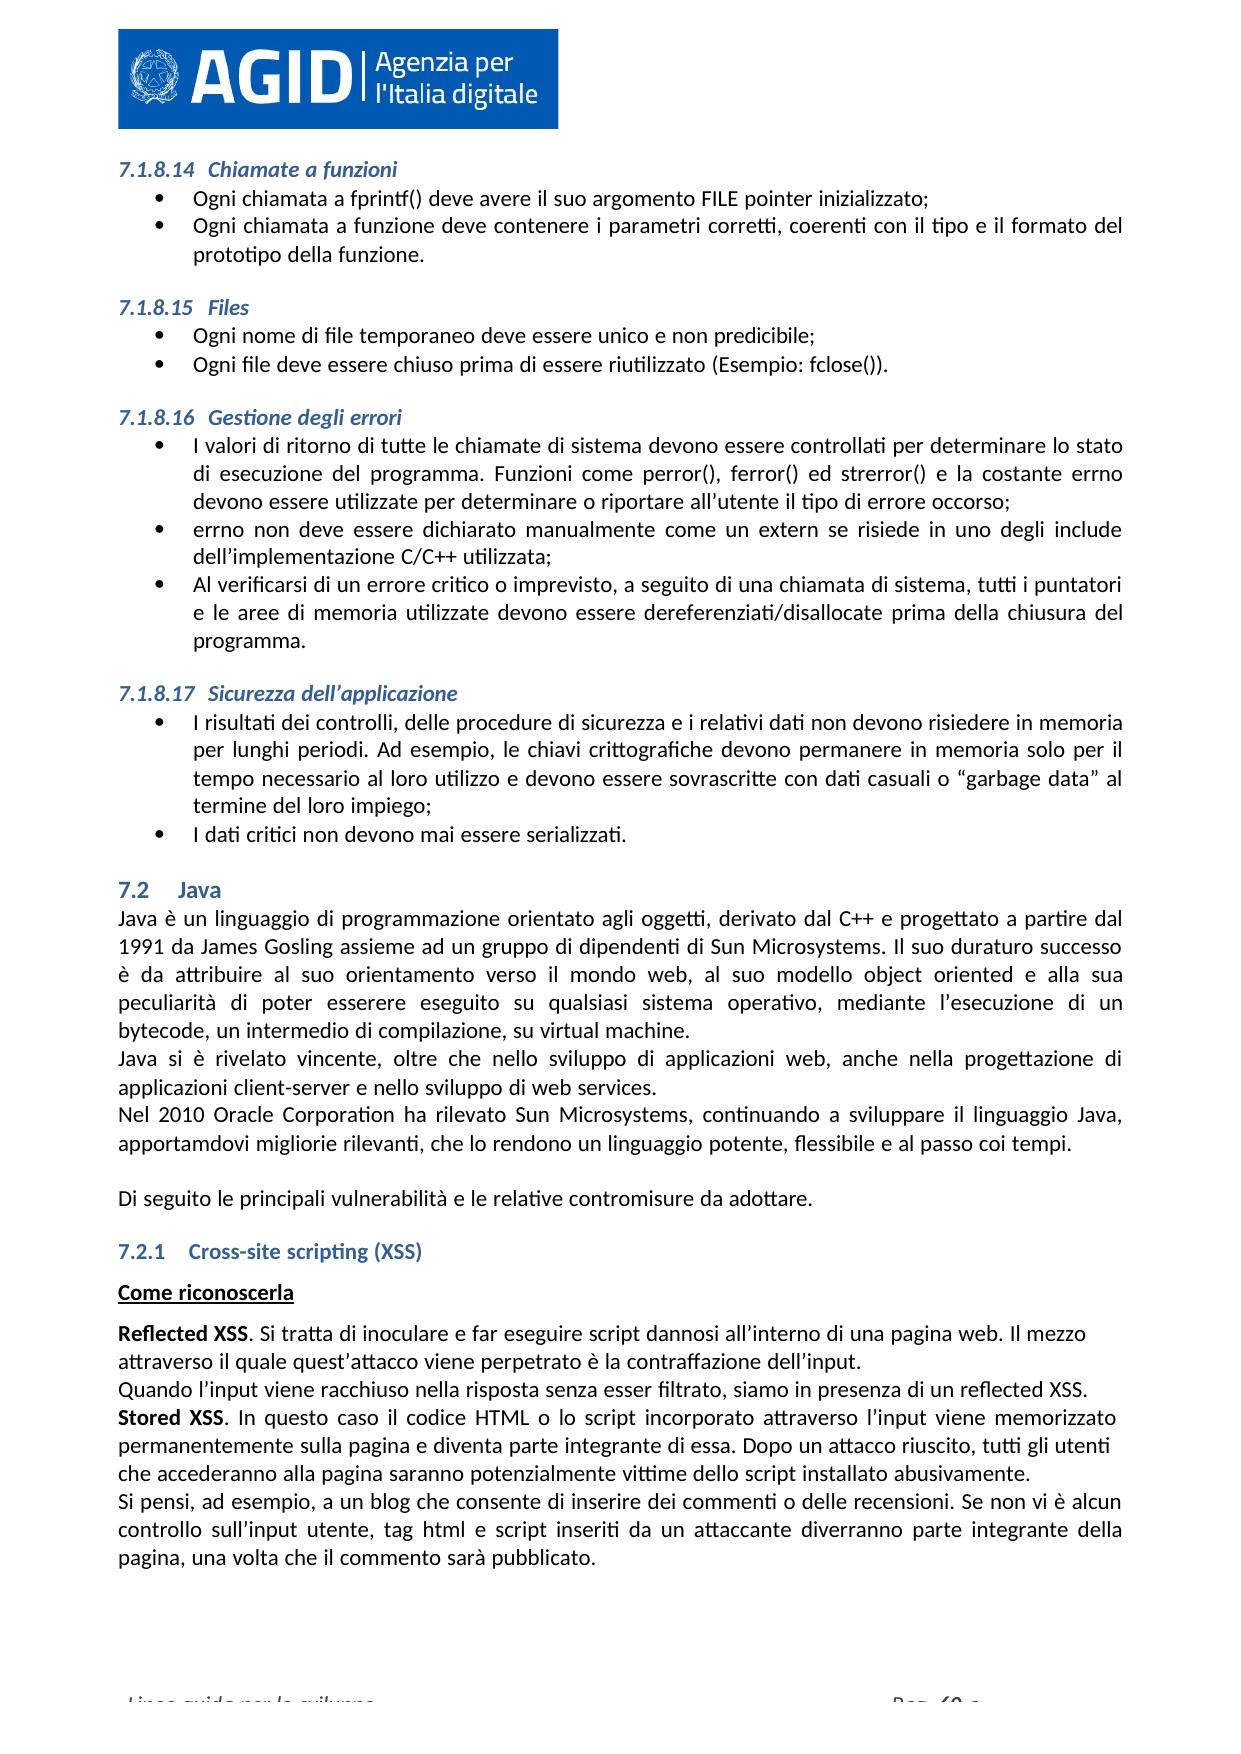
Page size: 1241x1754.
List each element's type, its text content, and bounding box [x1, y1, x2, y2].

list Ogni chiamata a fprintf() deve avere il suo argomento FILE pointer inizializzato; [155, 184, 1194, 212]
list Ogni file deve essere chiuso prima di essere riutilizzato (Esempio: fclose()). [155, 350, 1194, 378]
list Al verificarsi di un errore critico o imprevisto, a seguito di una chiamata di sistema, tutti i puntatori e le aree di memoria utilizzate devono essere dereferenziati/disallocate prima della chiusura del programma. [155, 570, 1123, 654]
text Si pensi, ad esempio, a un blog che consente di inserire dei commenti o delle recensioni. Se non vi è alcun controllo sull’input utente, tag html e script inseriti da un attaccante diverranno parte integrante della pagina, una volta che il commento sarà pubblicato. [118, 1487, 1123, 1571]
list Ogni chiamata a funzione deve contenere i parametri corretti, coerenti con il tipo e il formato del prototipo della funzione. [155, 212, 1123, 268]
list errno non deve essere dichiarato manualmente come un extern se risiede in uno degli include dell’implementazione C/C++ utilizzata; [155, 515, 1123, 570]
subtitle Cross-site scripting (XSS) Come riconoscerla [118, 1237, 422, 1306]
list I dati critici non devono mai essere serializzati. [155, 820, 1194, 849]
subtitle Java [118, 874, 1194, 904]
text Nel 2010 Oracle Corporation ha rilevato Sun Microsystems, continuando a sviluppare il linguaggio Java, apportamdovi migliorie rilevanti, che lo rendono un linguaggio potente, flessibile e al passo coi tempi. [118, 1101, 1123, 1157]
subtitle Gestione degli errori [118, 403, 1194, 431]
subtitle Chiamate a funzioni [118, 156, 1194, 183]
list I risultati dei controlli, delle procedure di sicurezza e i relativi dati non devono risiedere in memoria per lunghi periodi. Ad esempio, le chiavi crittografiche devono permanere in memoria solo per il tempo necessario al loro utilizzo e devono essere sovrascritte con dati casuali o “garbage data” al termine del loro impiego; [155, 708, 1123, 820]
subtitle Sicurezza dell’applicazione [118, 679, 1194, 708]
text Reflected XSS. Si tratta di inoculare e far eseguire script dannosi all’interno di una pagina web. Il mezzo attraverso il quale quest’attacco viene perpetrato è la contraffazione dell’input. [118, 1319, 1123, 1375]
text Di seguito le principali vulnerabilità e le relative contromisure da adottare. [118, 1184, 1194, 1212]
text Quando l’input viene racchiuso nella risposta senza esser filtrato, siamo in presenza di un reflected XSS. Stored XSS. In questo caso il codice HTML o lo script incorporato attraverso l’input viene memorizzato permanentemente sulla pagina e diventa parte integrante di essa. Dopo un attacco riuscito, tutti gli utenti che accederanno alla pagina saranno potenzialmente vittime dello script installato abusivamente. [118, 1375, 1123, 1487]
subtitle Files [118, 293, 1194, 321]
list I valori di ritorno di tutte le chiamate di sistema devono essere controllati per determinare lo stato di esecuzione del programma. Funzioni come perror(), ferror() ed strerror() e la costante errno devono essere utilizzate per determinare o riportare all’utente il tipo di errore occorso; [155, 431, 1123, 515]
list Ogni nome di file temporaneo deve essere unico e non predicibile; [155, 321, 1194, 350]
picture [118, 29, 559, 129]
text Java è un linguaggio di programmazione orientato agli oggetti, derivato dal C++ e progettato a partire dal 1991 da James Gosling assieme ad un gruppo di dipendenti di Sun Microsystems. Il suo duraturo successo è da attribuire al suo orientamento verso il mondo web, al suo modello object oriented e alla sua peculiarità di poter esserere eseguito su qualsiasi sistema operativo, mediante l’esecuzione di un bytecode, un intermedio di compilazione, su virtual machine. [118, 904, 1123, 1044]
text Java si è rivelato vincente, oltre che nello sviluppo di applicazioni web, anche nella progettazione di applicazioni client-server e nello sviluppo di web services. [118, 1044, 1123, 1101]
